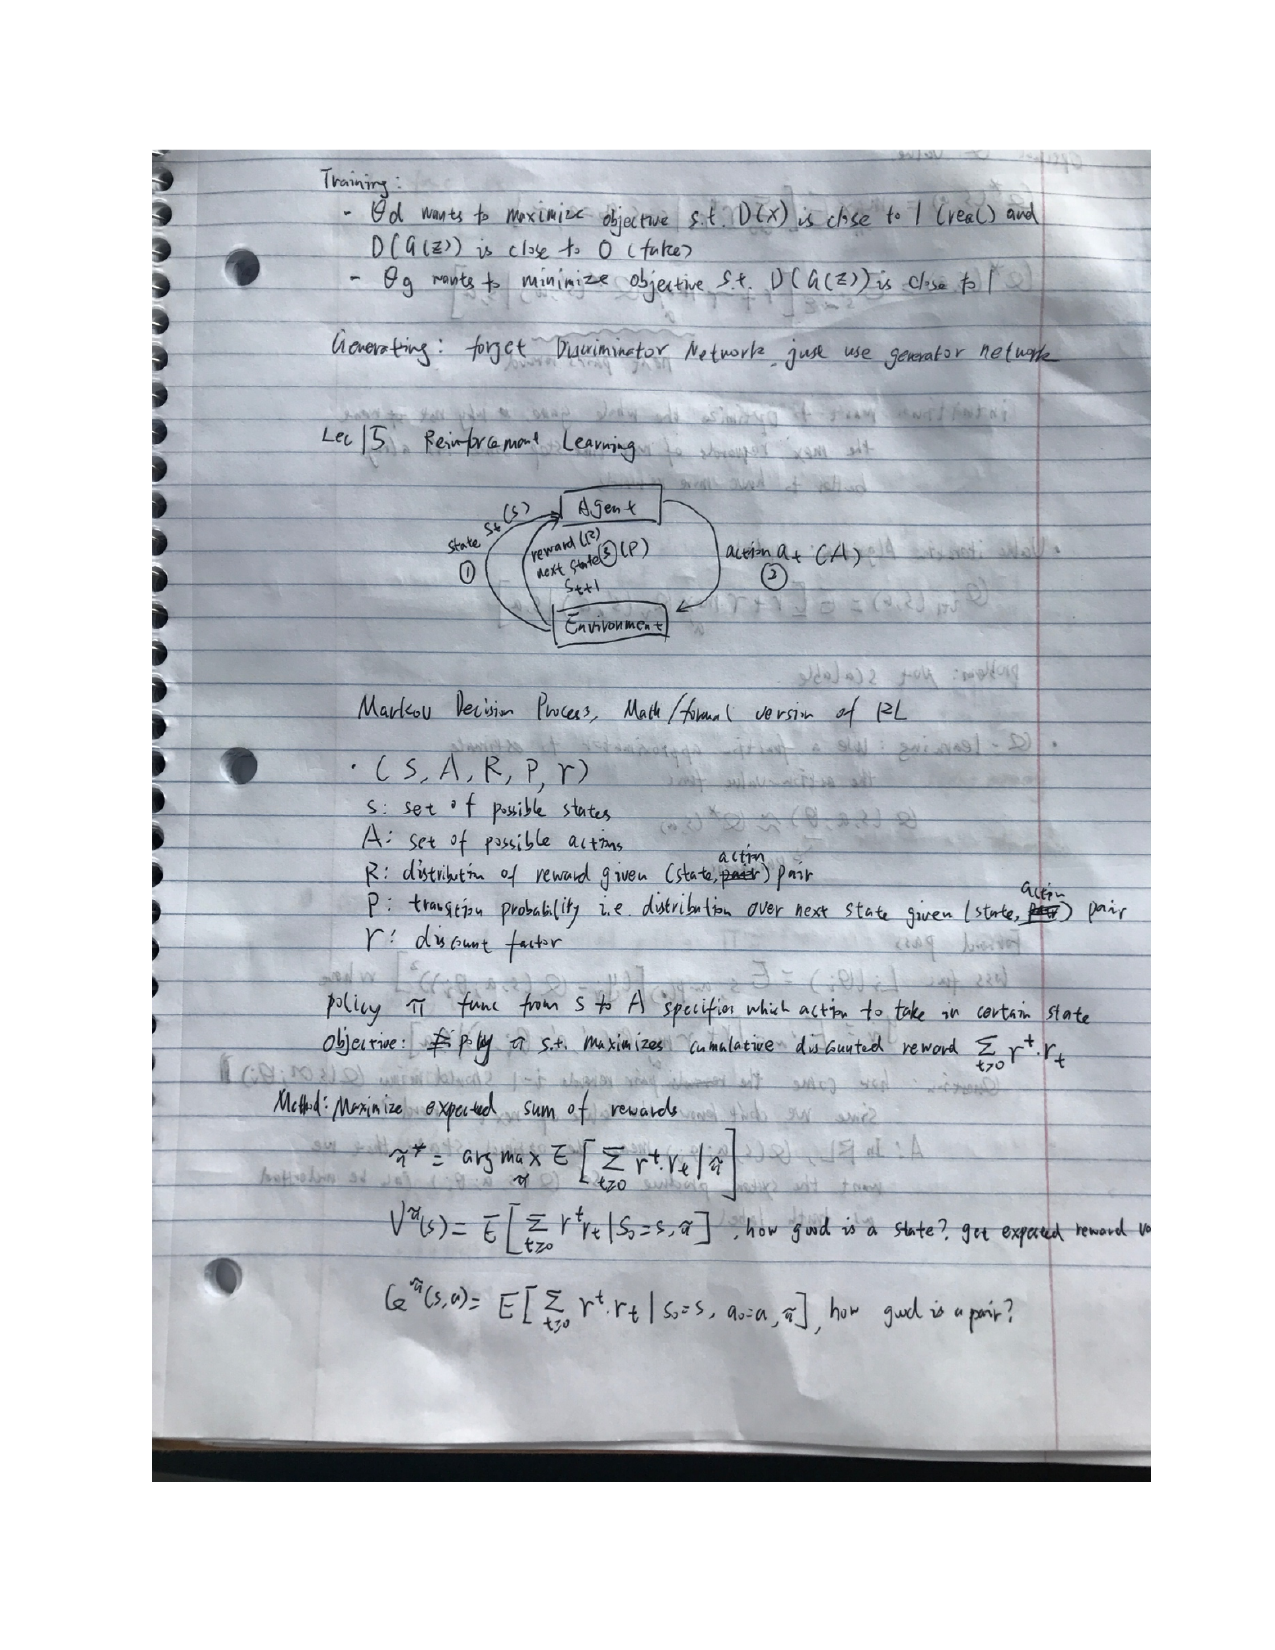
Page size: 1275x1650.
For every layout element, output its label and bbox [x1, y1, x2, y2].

picture [153, 151, 1151, 1481]
